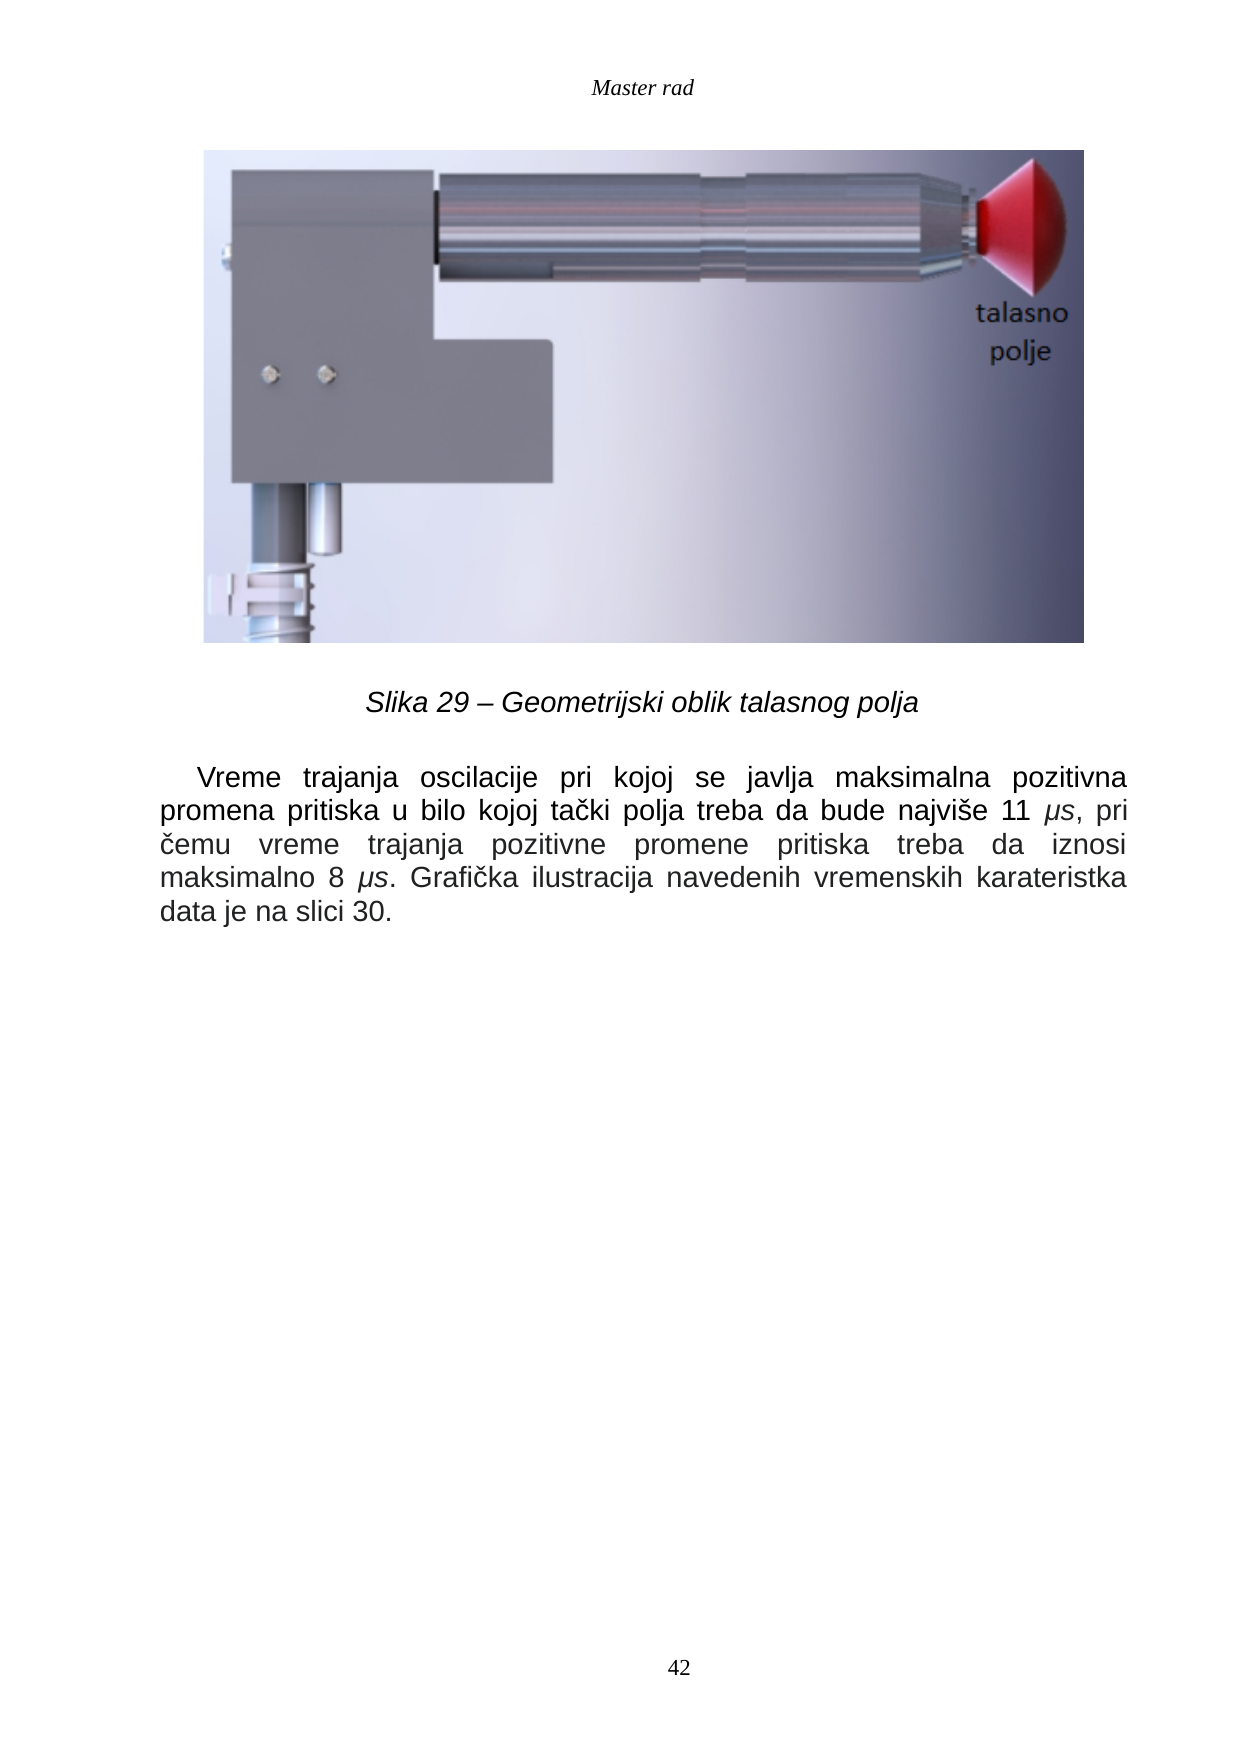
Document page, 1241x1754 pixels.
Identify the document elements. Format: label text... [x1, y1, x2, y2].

text Vreme trajanja oscilacije pri kojoj se javlja maksimalna pozitivna promena pritiska u bilo kojoj tački polja treba da bude najviše 11 μs, pri čemu vreme trajanja pozitivne promene pritiska treba da iznosi maksimalno 8 μs. Grafička ilustracija navedenih vremenskih karateristka data je na slici 30. [159, 760, 1128, 928]
text Slika 29 – Geometrijski oblik talasnog polja [89, 685, 1199, 718]
picture [203, 150, 1084, 643]
